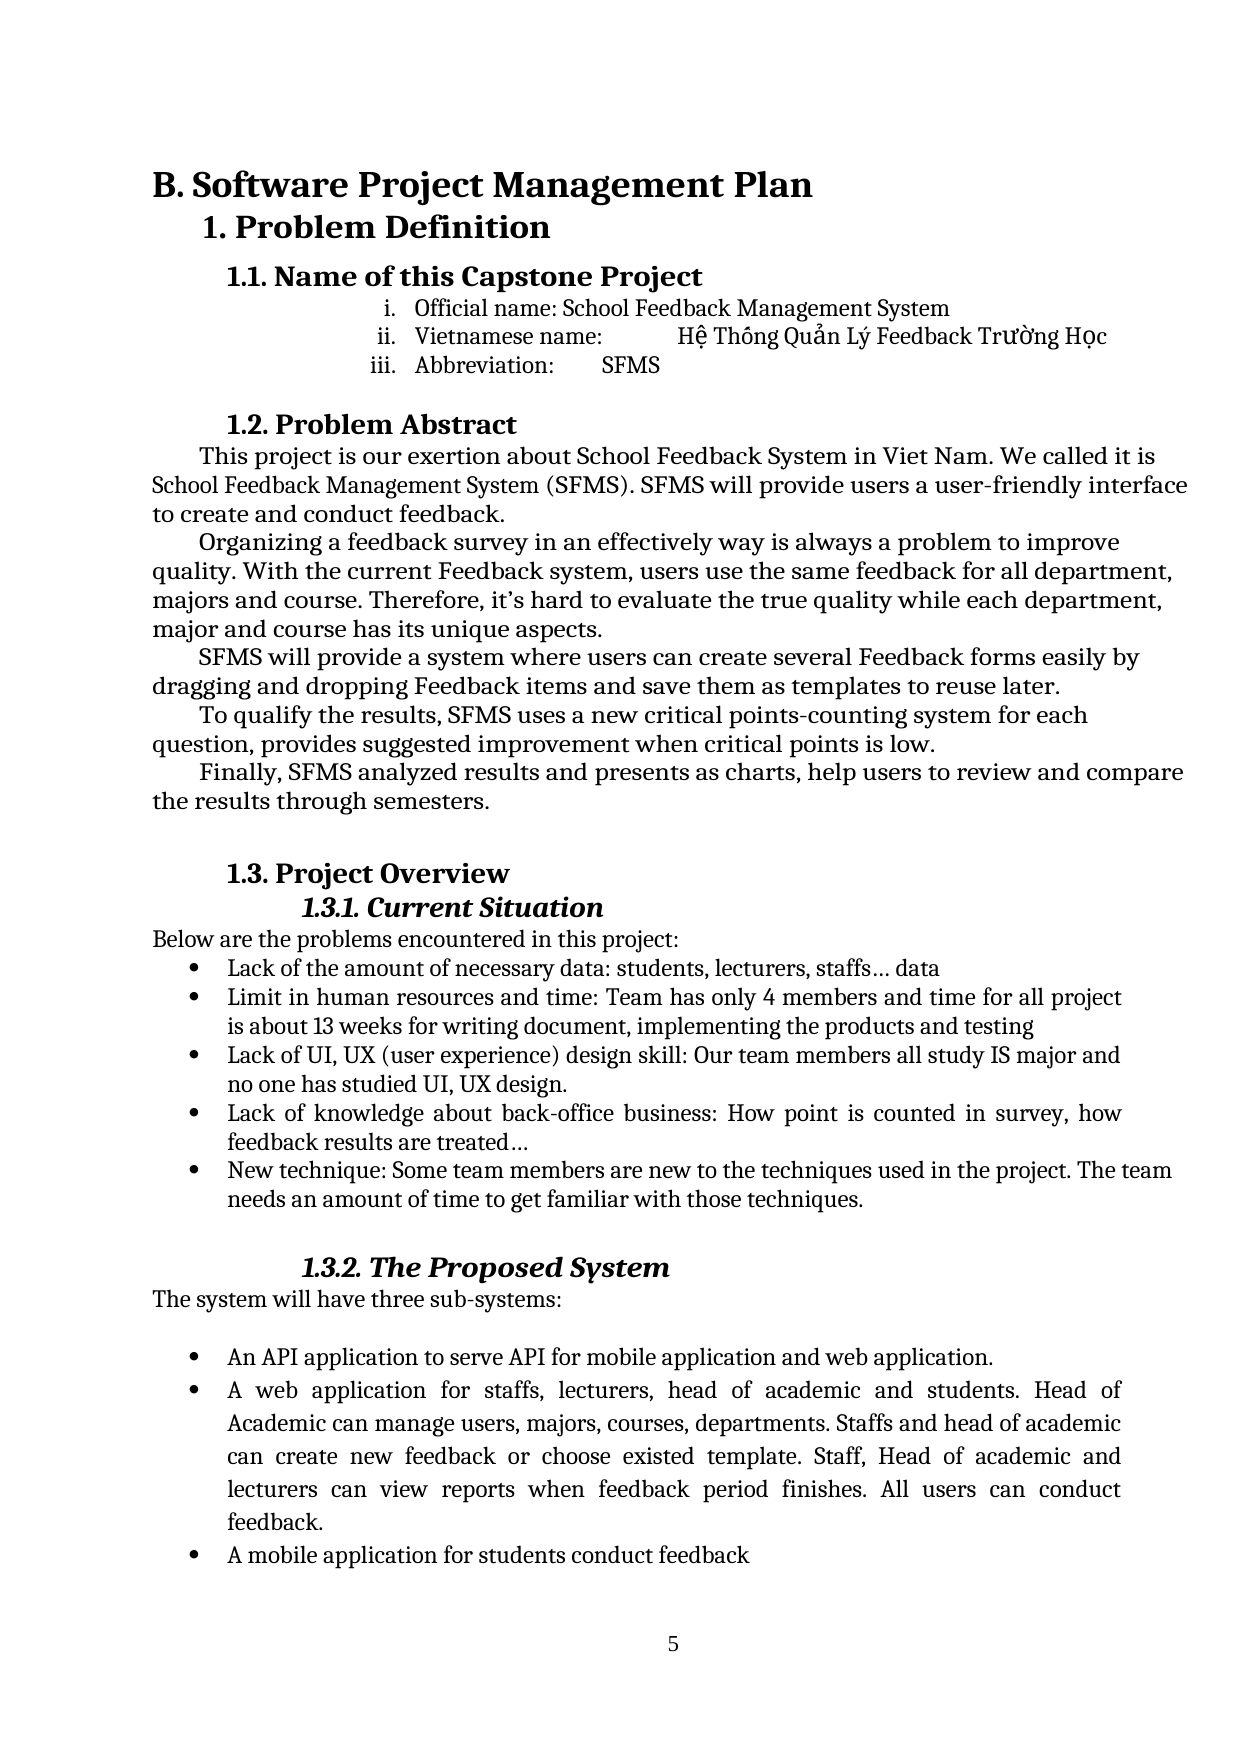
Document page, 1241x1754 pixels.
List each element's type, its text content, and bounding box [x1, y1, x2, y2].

subtitle Name of this Capstone Project [227, 260, 1194, 293]
text This project is our exertion about School Feedback System in Viet Nam. We called it is School Feedback Management System (SFMS). SFMS will provide users a user-friendly interface to create and conduct feedback. [152, 442, 1194, 528]
text Below are the problems encountered in this project: [152, 925, 1123, 953]
subtitle Current Situation [302, 891, 1194, 925]
text To qualify the results, SFMS uses a new critical points-counting system for each question, provides suggested improvement when critical points is low. [152, 701, 1194, 758]
list A mobile application for students conduct feedback [189, 1541, 1123, 1569]
list Software Project Management Plan [152, 164, 1194, 207]
text The system will have three sub-systems: [152, 1285, 1194, 1313]
list Abbreviation: SFMS [396, 351, 1194, 380]
list New technique: Some team members are new to the techniques used in the project. The team needs an amount of time to get familiar with those techniques. [189, 1156, 1194, 1214]
list Problem Abstract [227, 408, 1194, 442]
subtitle The Proposed System [302, 1251, 1194, 1285]
text Finally, SFMS analyzed results and presents as charts, help users to review and compare the results through semesters. [152, 758, 1194, 816]
list Official name: School Feedback Management System [396, 293, 1194, 322]
list A web application for staffs, lecturers, head of academic and students. Head of Academic can manage users, majors, courses, departments. Staffs and head of academic can create new feedback or choose existed template. Staff, Head of academic and lecturers can view reports when feedback period finishes. All users can conduct feedback. [189, 1376, 1123, 1536]
subtitle Project Overview [227, 858, 1194, 891]
list Lack of UI, UX (user experience) design skill: Our team members all study IS major and no one has studied UI, UX design. [189, 1041, 1123, 1098]
text Organizing a feedback survey in an effectively way is always a problem to improve quality. With the current Feedback system, users use the same feedback for all department, majors and course. Therefore, it’s hard to evaluate the true quality while each department, major and course has its unique aspects. [152, 528, 1194, 643]
list Lack of knowledge about back-office business: How point is counted in survey, how feedback results are treated… [189, 1098, 1123, 1156]
list An API application to serve API for mobile application and web application. [189, 1343, 1123, 1371]
list Lack of the amount of necessary data: students, lecturers, staffs… data [189, 954, 1123, 982]
list Limit in human resources and time: Team has only 4 members and time for all project is about 13 weeks for writing document, implementing the products and testing [189, 983, 1123, 1040]
text SFMS will provide a system where users can create several Feedback forms easily by dragging and dropping Feedback items and save them as templates to reuse later. [152, 643, 1194, 701]
list Problem Definition [202, 207, 1194, 247]
list Vietnamese name: Hệ Thống Quản Lý Feedback Trường Học [396, 322, 1194, 351]
